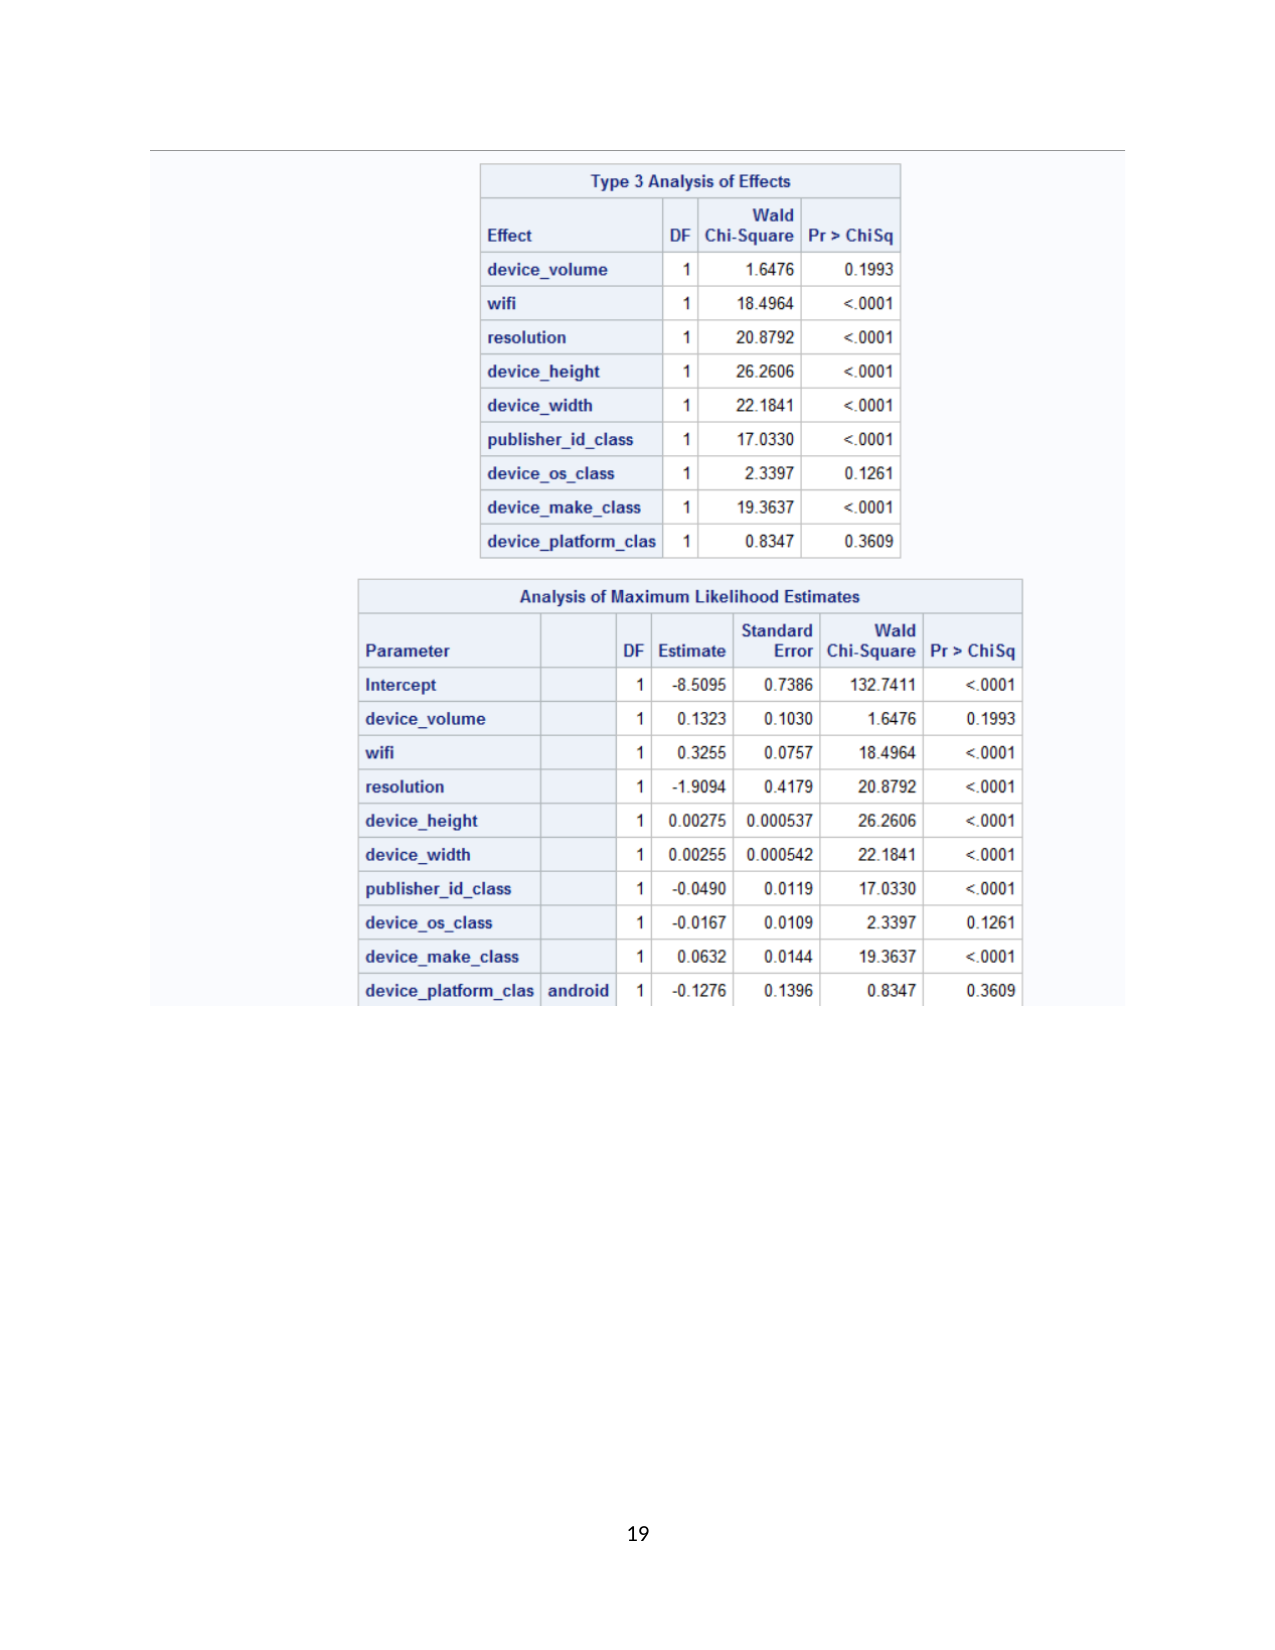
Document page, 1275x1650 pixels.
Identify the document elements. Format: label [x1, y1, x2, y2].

picture [150, 150, 1125, 1006]
